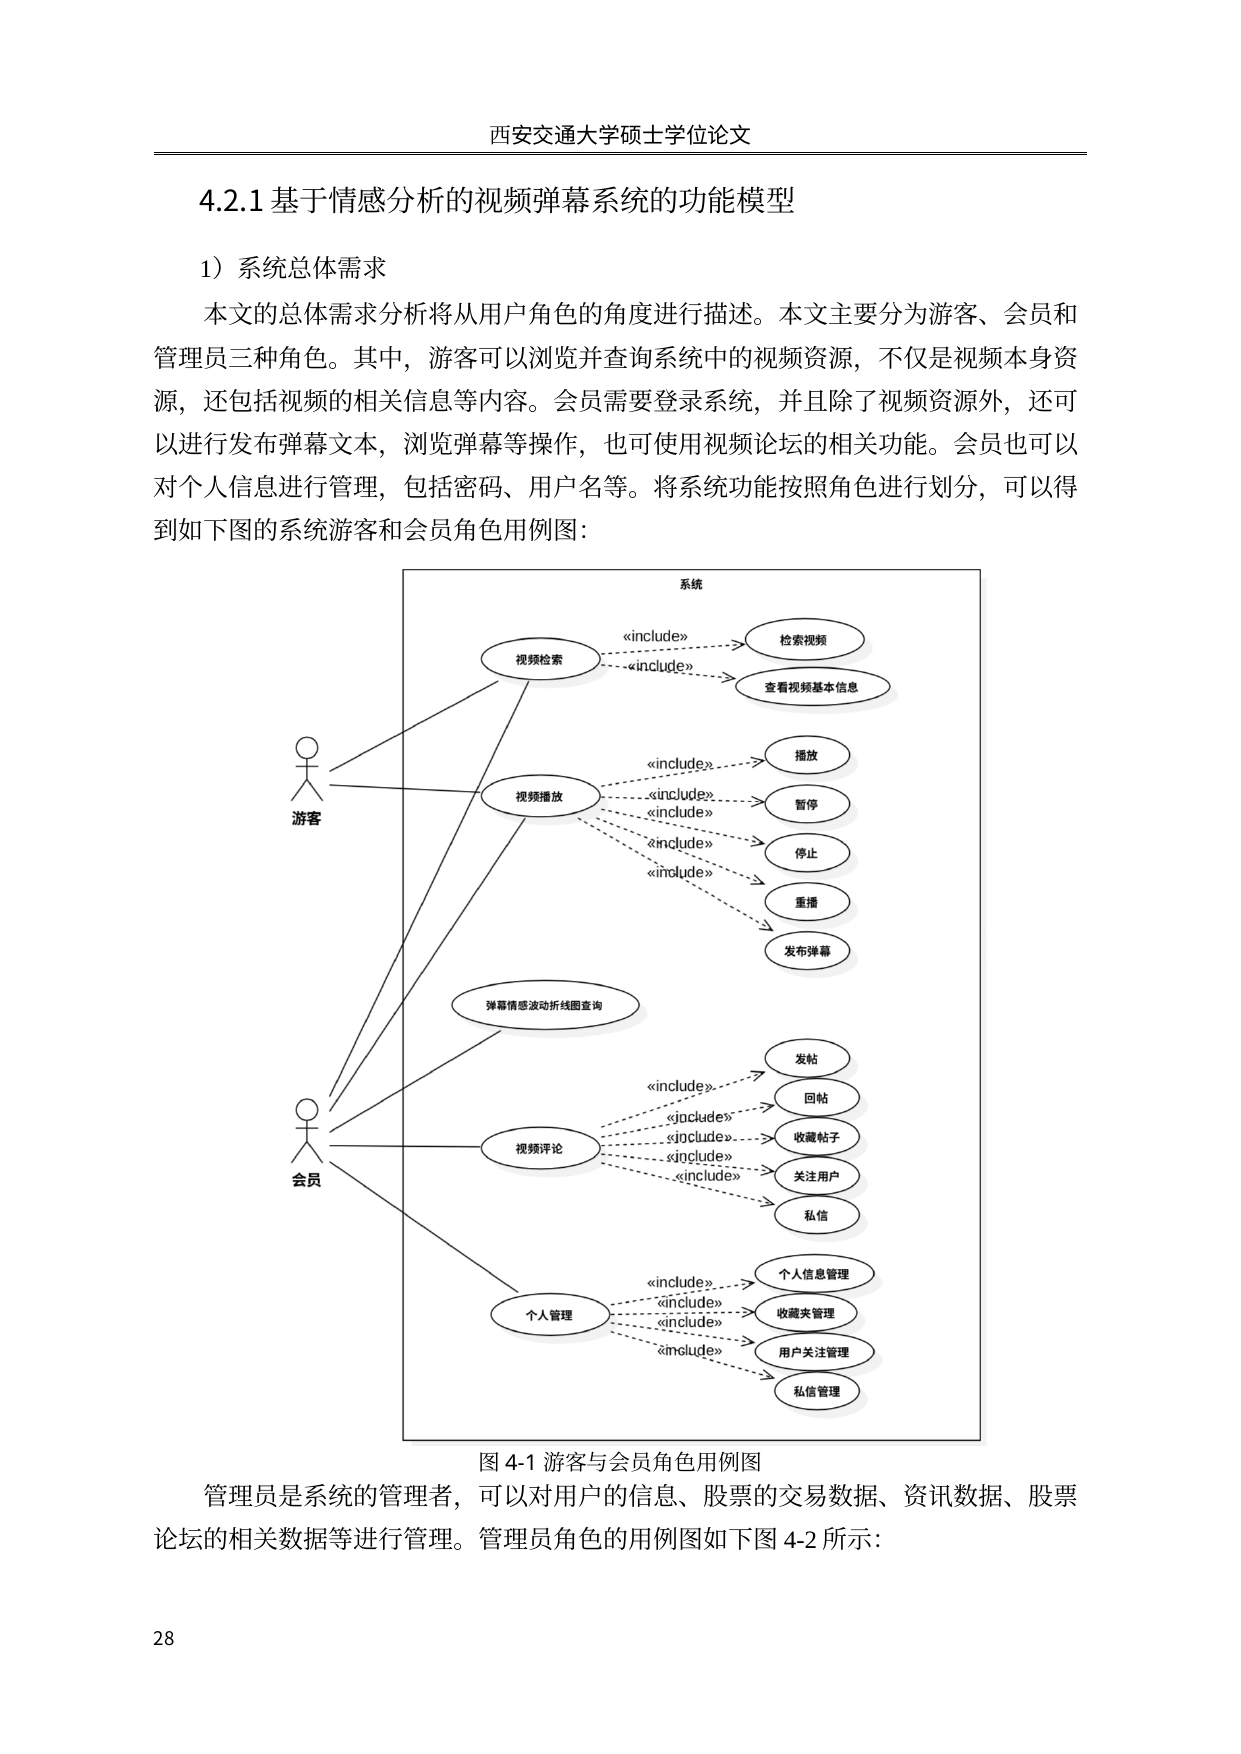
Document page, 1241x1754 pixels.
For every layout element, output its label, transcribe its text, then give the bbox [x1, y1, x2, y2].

picture [253, 553, 987, 1446]
text 1）系统总体需求 [153, 249, 1087, 285]
text 4.2.1基于情感分析的视频弹幕系统的功能模型 [199, 177, 1087, 219]
text 本文的总体需求分析将从用户角色的角度进行描述。本文主要分为游客、会员和管理员三种角色。其中，游客可以浏览并查询系统中的视频资源，不仅是视频本身资源，还包括视频的相关信息等内容。会员需要登录系统，并且除了视频资源外，还可以进行发布弹幕文本，浏览弹幕等操作，也可使用视频论坛的相关功能。会员也可以对个人信息进行管理，包括密码、用户名等。将系统功能按照角色进行划分，可以得到如下图的系统游客和会员角色用例图： [153, 295, 1087, 547]
text 管理员是系统的管理者，可以对用户的信息、股票的交易数据、资讯数据、股票论坛的相关数据等进行管理。管理员角色的用例图如下图4-2所示： [153, 1477, 1087, 1556]
text 图4-1 游客与会员角色用例图 [153, 1445, 1087, 1477]
